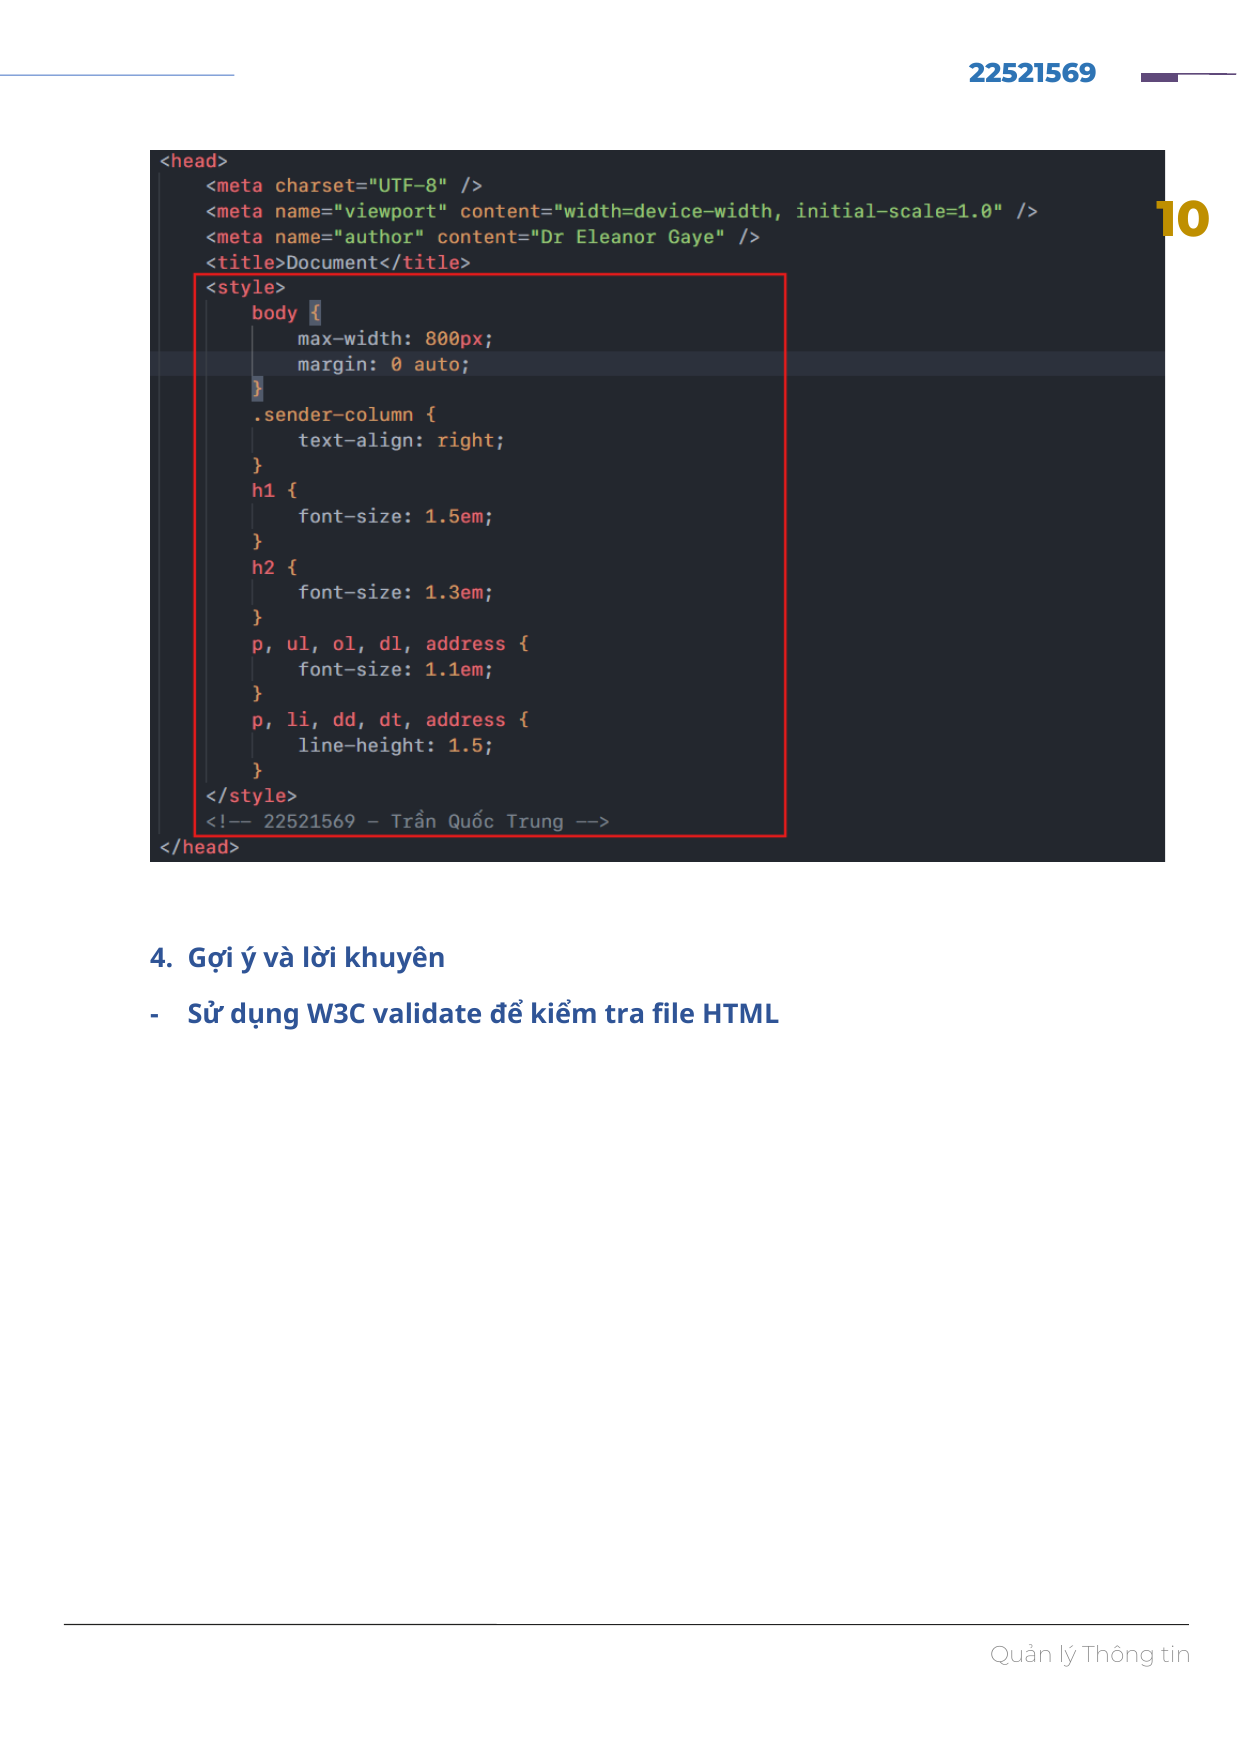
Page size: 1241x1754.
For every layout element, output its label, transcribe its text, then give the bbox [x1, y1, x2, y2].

list Gợi ý và lời khuyên [150, 938, 1128, 975]
picture [150, 150, 1166, 862]
list Sử dụng W3C validate để kiểm tra file HTML [150, 995, 1128, 1032]
